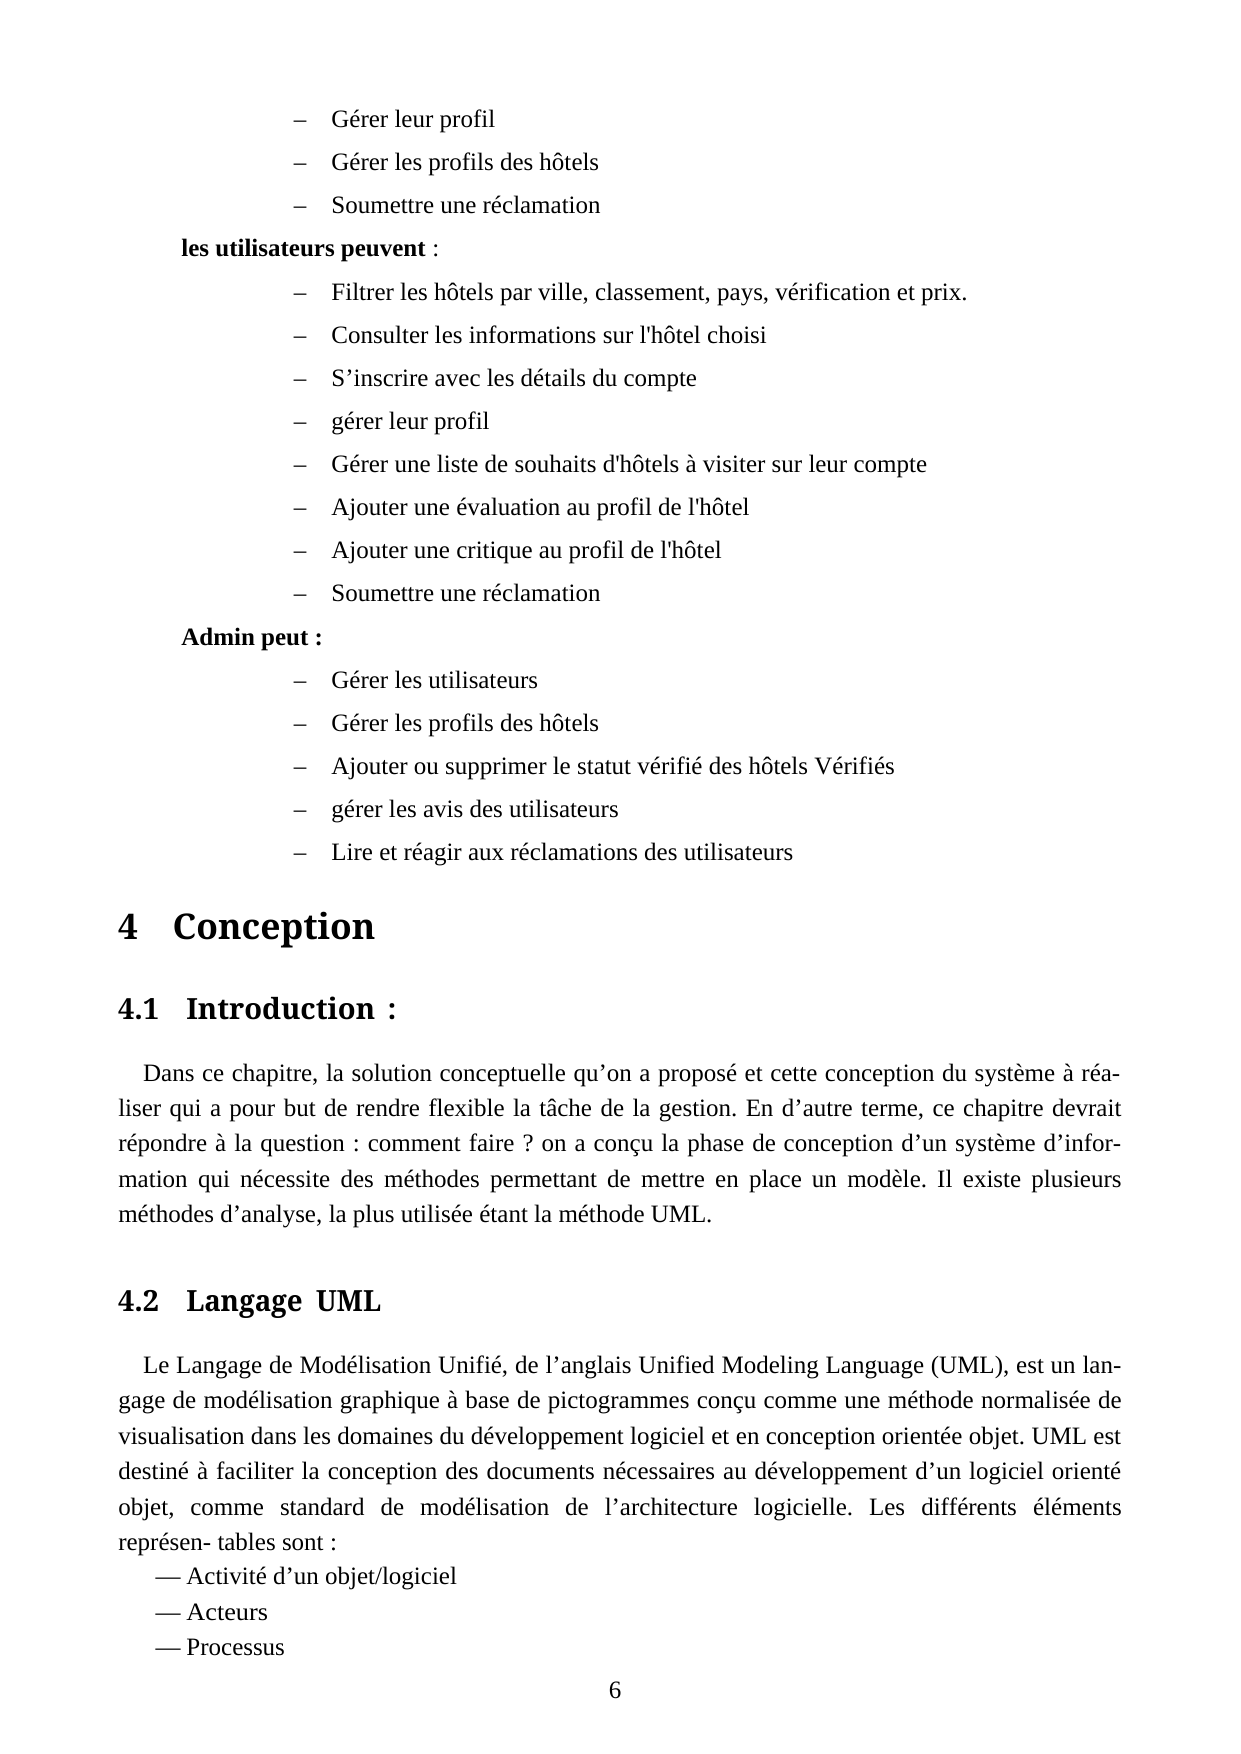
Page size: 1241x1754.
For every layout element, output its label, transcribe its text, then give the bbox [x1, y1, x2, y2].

list Ajouter ou supprimer le statut vérifié des hôtels Vérifiés [294, 751, 1188, 780]
list gérer les avis des utilisateurs [294, 794, 1188, 823]
list Gérer les profils des hôtels [294, 708, 1188, 737]
list Gérer une liste de souhaits d'hôtels à visiter sur leur compte [294, 449, 1188, 478]
list Gérer les utilisateurs [294, 665, 1188, 693]
text Dans ce chapitre, la solution conceptuelle qu’on a proposé et cette conception du système à réa- liser qui a pour but de rendre flexible la tâche de la gestion. En d’autre terme, ce chapitre devrait répondre à la question : comment faire ? on a conçu la phase de conception d’un système d’infor- mation qui nécessite des méthodes permettant de mettre en place un modèle. Il existe plusieurs méthodes d’analyse, la plus utilisée étant la méthode UML. [118, 1058, 1122, 1228]
list Soumettre une réclamation [294, 190, 1188, 219]
subtitle Langage UML [118, 1280, 1188, 1320]
list Ajouter une évaluation au profil de l'hôtel [294, 492, 1188, 521]
list Soumettre une réclamation [294, 578, 1188, 607]
text Le Langage de Modélisation Unifié, de l’anglais Unified Modeling Language (UML), est un lan- gage de modélisation graphique à base de pictogrammes conçu comme une méthode normalisée de visualisation dans les domaines du développement logiciel et en conception orientée objet. UML est destiné à faciliter la conception des documents nécessaires au développement d’un logiciel orienté objet, comme standard de modélisation de l’architecture logicielle. Les différents éléments représen- tables sont : [118, 1350, 1122, 1556]
list Acteurs [155, 1597, 1188, 1626]
list Processus [155, 1632, 1188, 1661]
text Admin peut : [106, 622, 1188, 650]
list Gérer les profils des hôtels [294, 147, 1188, 176]
list Ajouter une critique au profil de l'hôtel [294, 535, 1188, 564]
text les utilisateurs peuvent : [106, 233, 1188, 262]
list S’inscrire avec les détails du compte [294, 363, 1188, 392]
subtitle Introduction : [118, 988, 1188, 1028]
list Activité d’un objet/logiciel [155, 1562, 1188, 1590]
subtitle Conception [118, 901, 1188, 950]
list Consulter les informations sur l'hôtel choisi [294, 320, 1188, 348]
list gérer leur profil [294, 406, 1188, 435]
list Gérer leur profil [294, 104, 1188, 133]
list Lire et réagir aux réclamations des utilisateurs [294, 837, 1188, 866]
list Filtrer les hôtels par ville, classement, pays, vérification et prix. [294, 277, 1188, 305]
